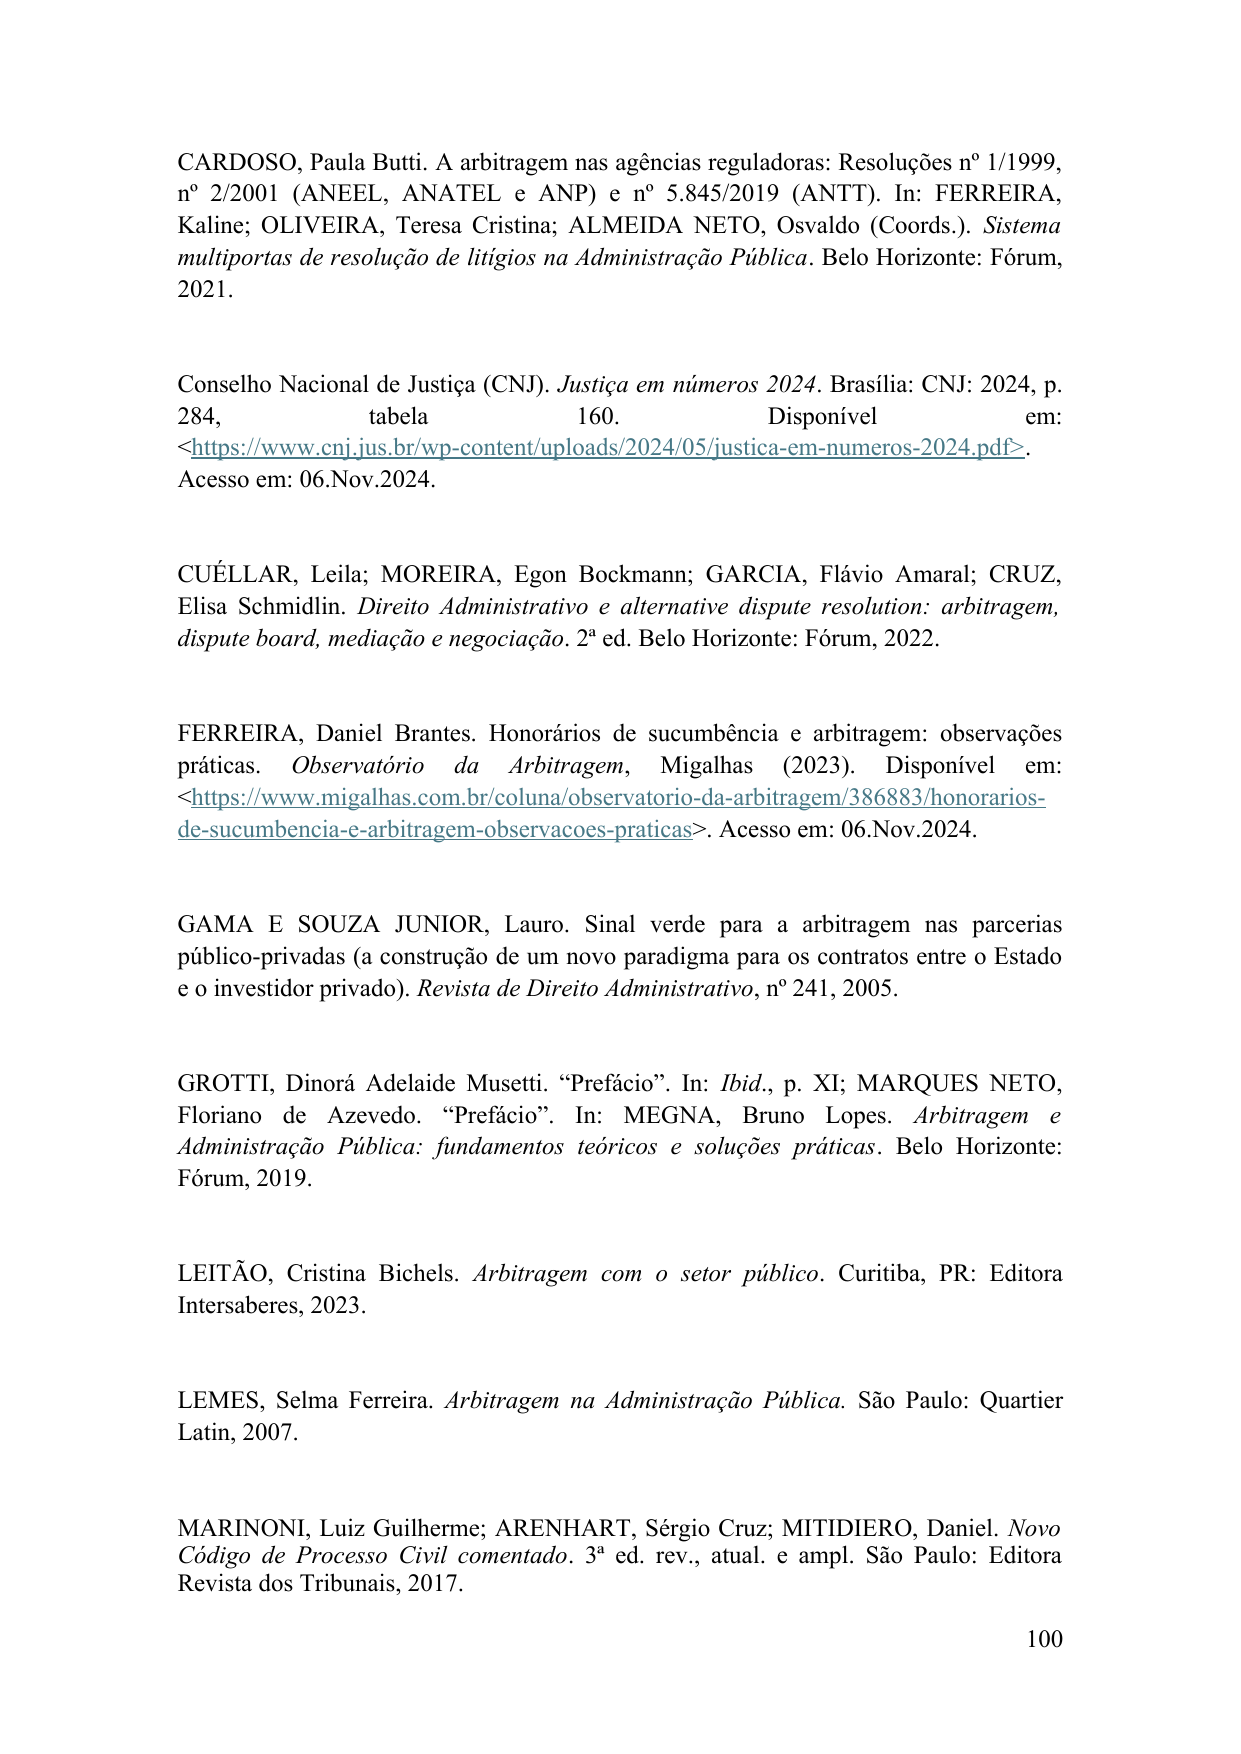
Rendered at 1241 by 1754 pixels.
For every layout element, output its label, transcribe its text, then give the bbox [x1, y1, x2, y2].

text GAMA E SOUZA JUNIOR, Lauro. Sinal verde para a arbitragem nas parcerias público-privadas (a construção de um novo paradigma para os contratos entre o Estado e o investidor privado). Revista de Direito Administrativo, nº 241, 2005. [177, 910, 1063, 1001]
text Conselho Nacional de Justiça (CNJ). Justiça em números 2024. Brasília: CNJ: 2024, p. 284, tabela 160. Disponível em: <https://www.cnj.jus.br/wp-content/uploads/2024/05/justica-em-numeros-2024.pdf>. Acesso em: 06.Nov.2024. [177, 370, 1063, 493]
text LEITÃO, Cristina Bichels. Arbitragem com o setor público. Curitiba, PR: Editora Intersaberes, 2023. [177, 1259, 1063, 1319]
text CARDOSO, Paula Butti. A arbitragem nas agências reguladoras: Resoluções nº 1/1999, nº 2/2001 (ANEEL, ANATEL e ANP) e nº 5.845/2019 (ANTT). In: FERREIRA, Kaline; OLIVEIRA, Teresa Cristina; ALMEIDA NETO, Osvaldo (Coords.). Sistema multiportas de resolução de litígios na Administração Pública. Belo Horizonte: Fórum, 2021. [177, 148, 1063, 302]
text FERREIRA, Daniel Brantes. Honorários de sucumbência e arbitragem: observações práticas. Observatório da Arbitragem, Migalhas (2023). Disponível em: <https://www.migalhas.com.br/coluna/observatorio-da-arbitragem/386883/honorarios-de-sucumbencia-e-arbitragem-observacoes-praticas>. Acesso em: 06.Nov.2024. [177, 719, 1063, 842]
text MARINONI, Luiz Guilherme; ARENHART, Sérgio Cruz; MITIDIERO, Daniel. Novo Código de Processo Civil comentado. 3ª ed. rev., atual. e ampl. São Paulo: Editora Revista dos Tribunais, 2017. [177, 1514, 1063, 1597]
text GROTTI, Dinorá Adelaide Musetti. “Prefácio”. In: Ibid., p. XI; MARQUES NETO, Floriano de Azevedo. “Prefácio”. In: MEGNA, Bruno Lopes. Arbitragem e Administração Pública: fundamentos teóricos e soluções práticas. Belo Horizonte: Fórum, 2019. [177, 1069, 1063, 1192]
text LEMES, Selma Ferreira. Arbitragem na Administração Pública. São Paulo: Quartier Latin, 2007. [177, 1387, 1063, 1446]
text CUÉLLAR, Leila; MOREIRA, Egon Bockmann; GARCIA, Flávio Amaral; CRUZ, Elisa Schmidlin. Direito Administrativo e alternative dispute resolution: arbitragem, dispute board, mediação e negociação. 2ª ed. Belo Horizonte: Fórum, 2022. [177, 561, 1063, 652]
